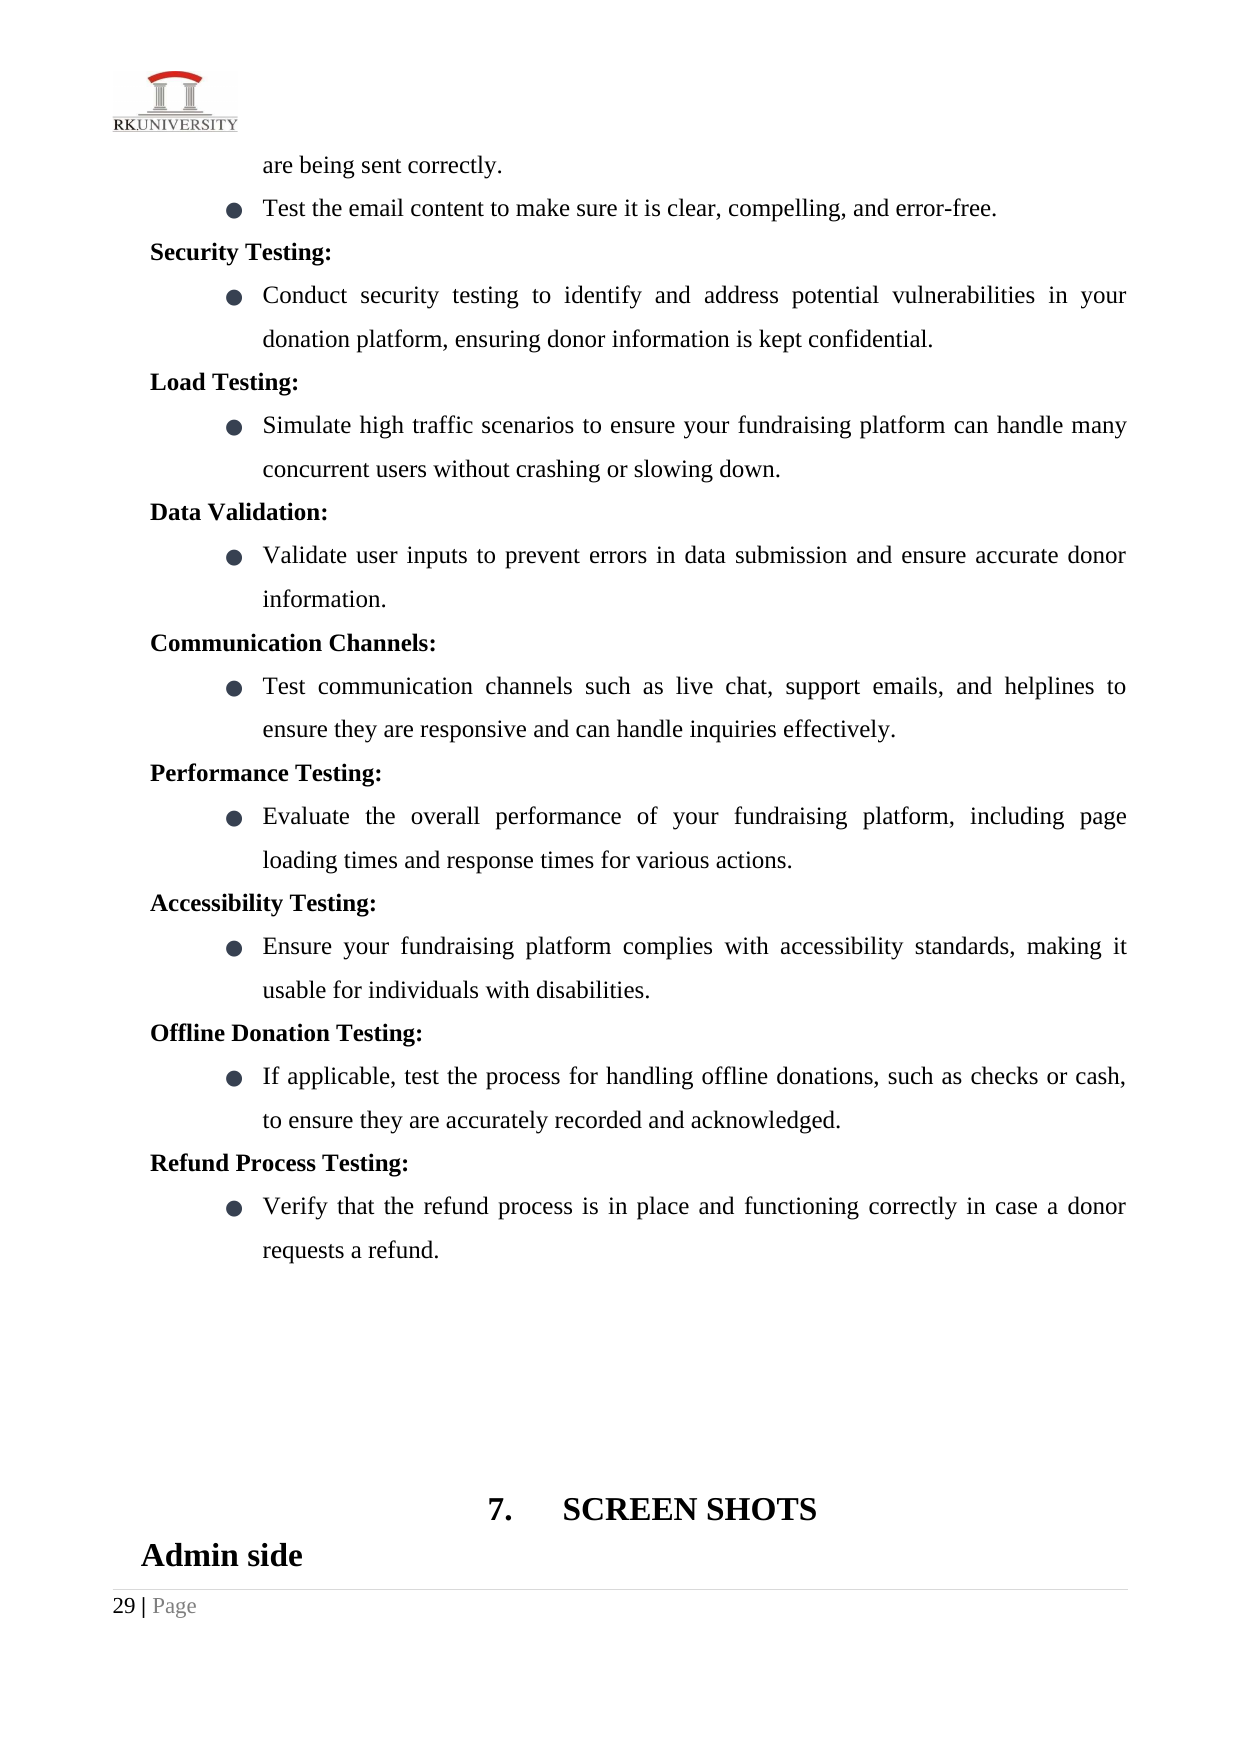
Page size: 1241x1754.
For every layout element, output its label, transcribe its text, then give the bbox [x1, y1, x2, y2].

list Refund Process Testing: [150, 1148, 1128, 1177]
list Load Testing: [150, 367, 1128, 396]
list SCREEN SHOTS [412, 1489, 1128, 1527]
list Conduct security testing to identify and address potential vulnerabilities in your donation platform, ensuring donor information is kept confidential. [225, 280, 1128, 353]
list Ensure your fundraising platform complies with accessibility standards, making it usable for individuals with disabilities. [225, 931, 1128, 1003]
list Verify that the refund process is in place and functioning correctly in case a donor requests a refund. [225, 1191, 1128, 1264]
picture [112, 71, 238, 132]
list If applicable, test the process for handling offline donations, such as checks or cash, to ensure they are accurately recorded and acknowledged. [225, 1061, 1128, 1134]
list Evaluate the overall performance of your fundraising platform, including page loading times and response times for various actions. [225, 801, 1128, 873]
list Security Testing: [150, 237, 1128, 266]
list Offline Donation Testing: [150, 1018, 1128, 1047]
text Admin side [112, 1535, 1128, 1573]
list Test the email content to make sure it is clear, compelling, and error-free. [225, 193, 1128, 223]
list Test communication channels such as live chat, support emails, and helplines to ensure they are responsive and can handle inquiries effectively. [225, 671, 1128, 743]
list Data Validation: [150, 497, 1128, 526]
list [225, 150, 1128, 179]
list Simulate high traffic scenarios to ensure your fundraising platform can handle many concurrent users without crashing or slowing down. [225, 411, 1128, 483]
list Communication Channels: [150, 628, 1128, 656]
list Accessibility Testing: [150, 888, 1128, 917]
list Validate user inputs to prevent errors in data submission and ensure accurate donor information. [225, 541, 1128, 613]
list Performance Testing: [150, 758, 1128, 786]
